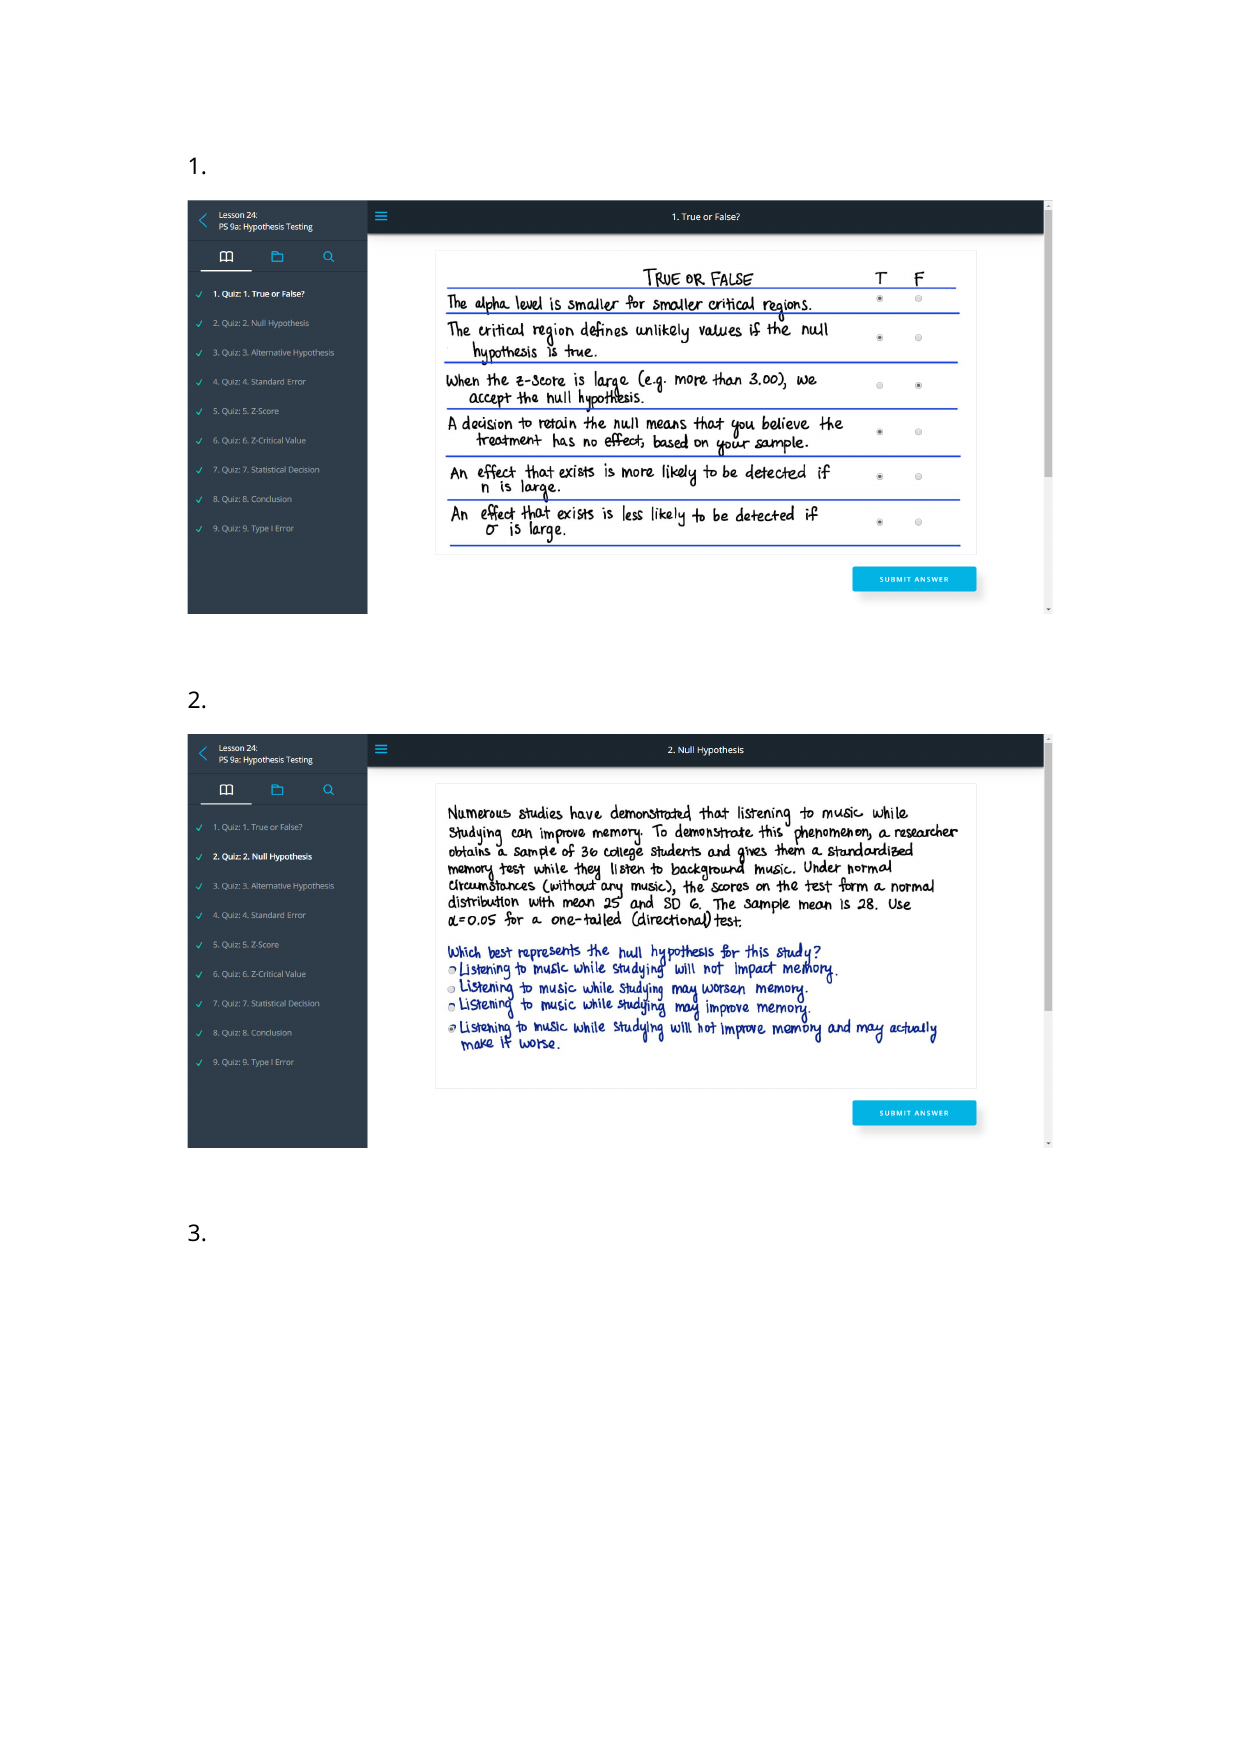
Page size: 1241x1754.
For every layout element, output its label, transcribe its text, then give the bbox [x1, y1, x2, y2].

text 1. [187, 150, 1053, 181]
picture [187, 200, 1053, 614]
picture [187, 734, 1053, 1148]
text 3. [187, 1217, 1053, 1248]
text 2. [187, 684, 1053, 715]
